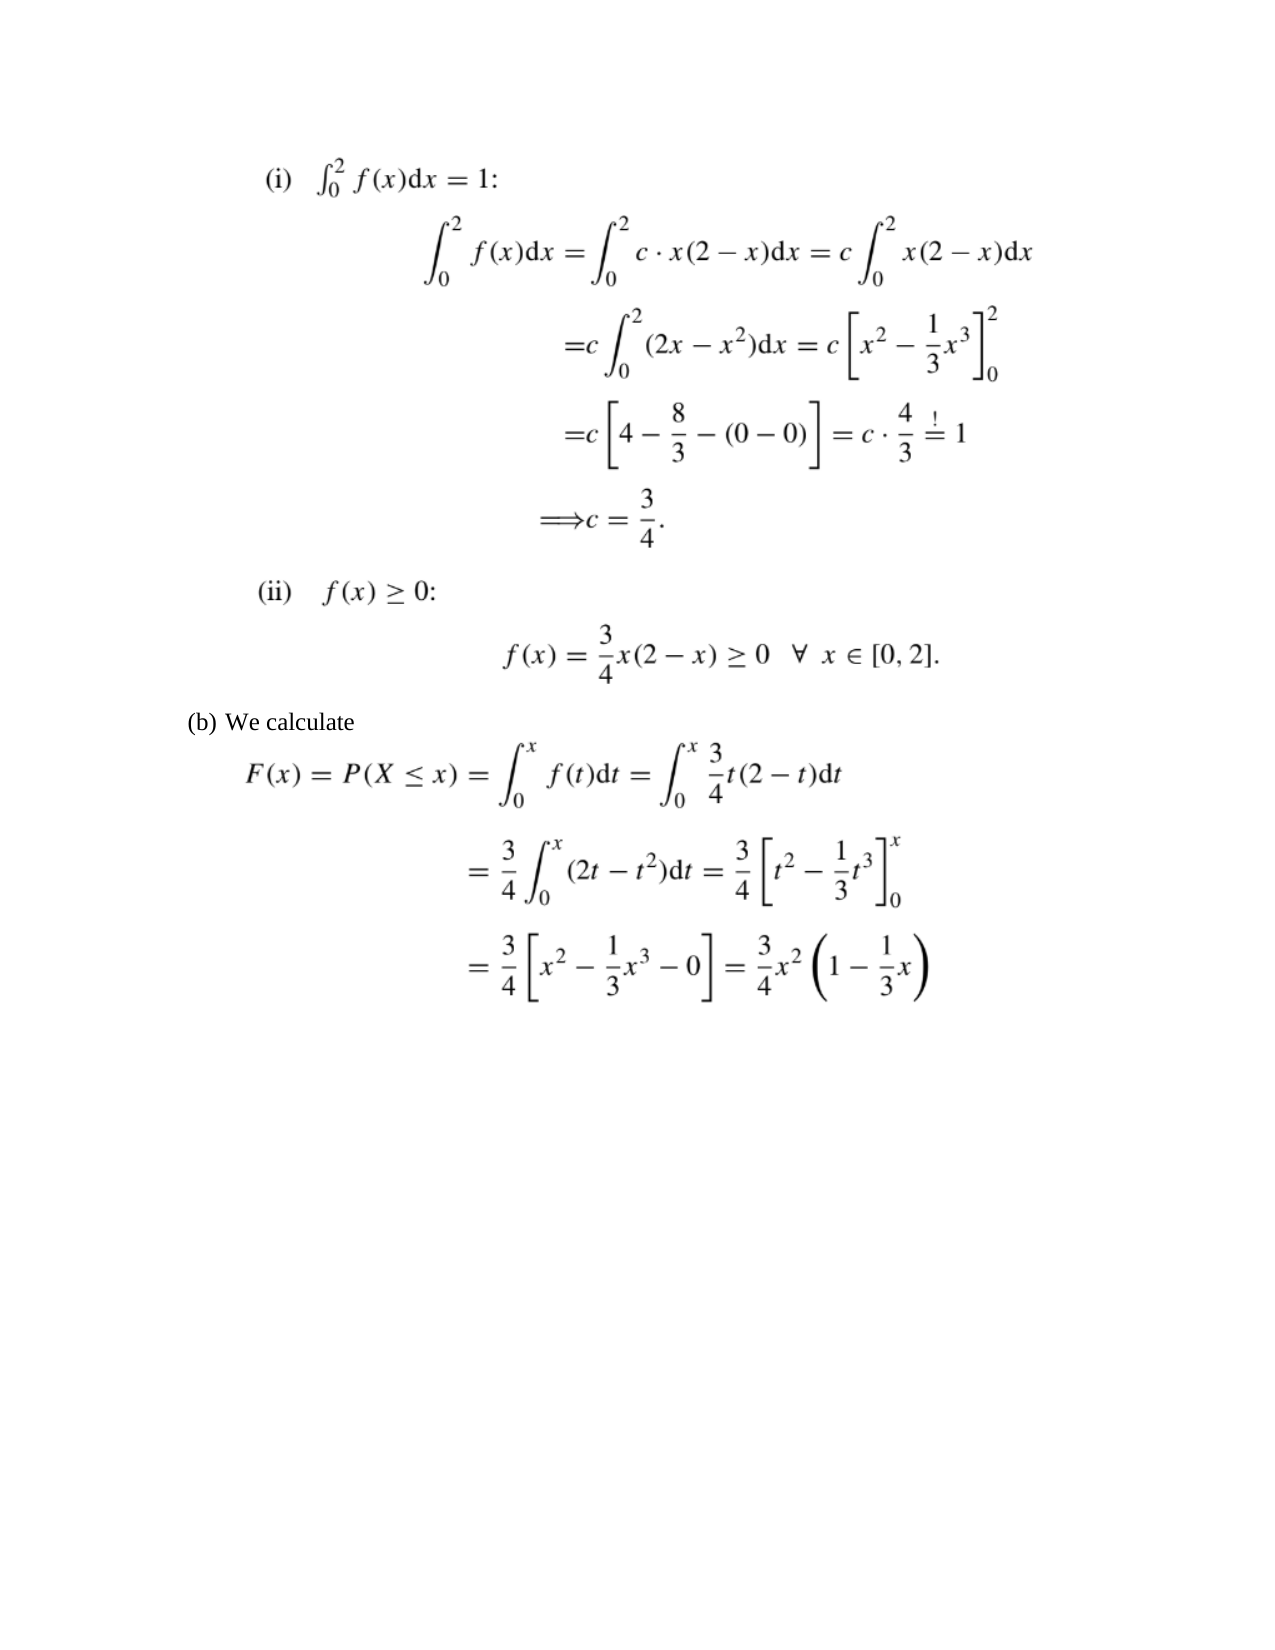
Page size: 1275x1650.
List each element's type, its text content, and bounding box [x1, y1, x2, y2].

picture [225, 738, 998, 1023]
picture [187, 150, 1163, 689]
list We calculate [187, 707, 1125, 736]
